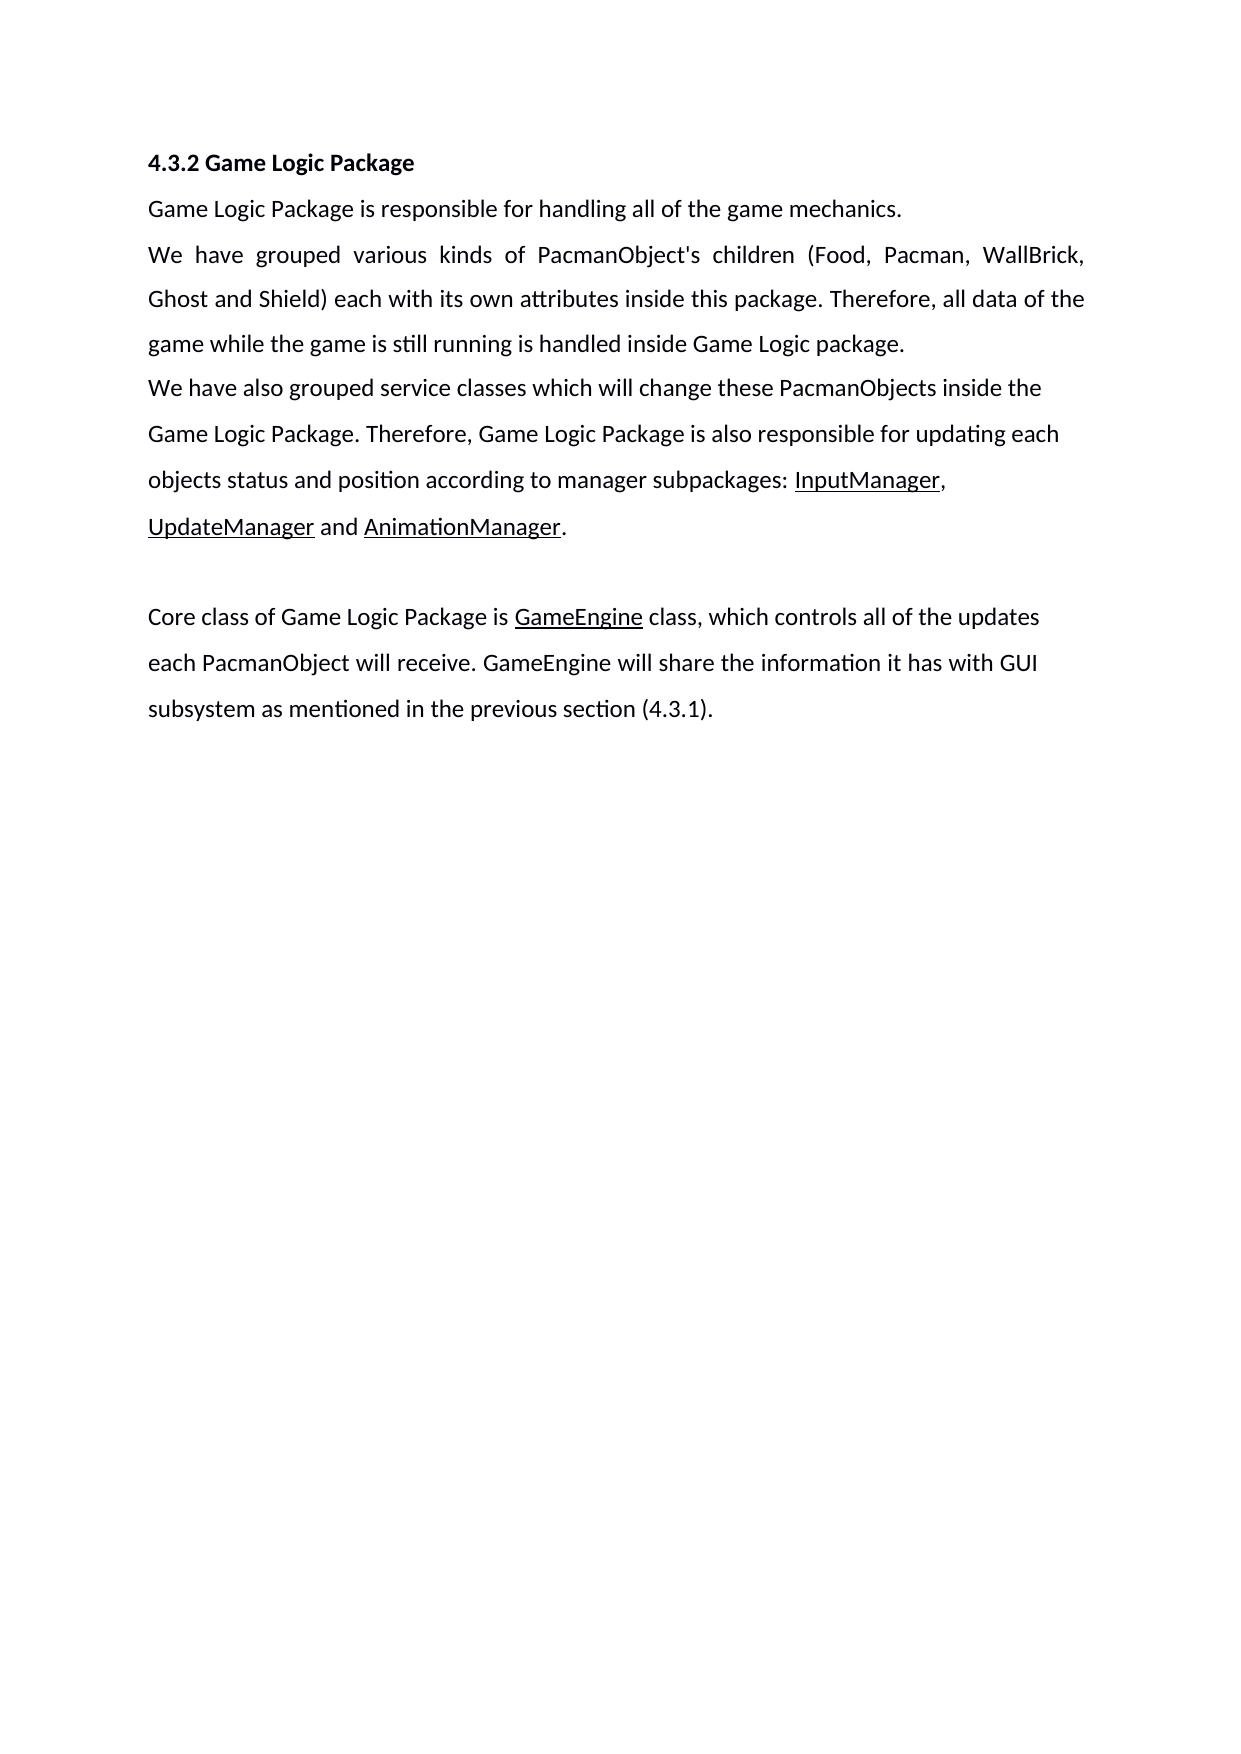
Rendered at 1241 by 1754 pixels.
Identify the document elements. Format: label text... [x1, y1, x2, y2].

text 4.3.2 Game Logic Package [148, 147, 1090, 178]
text Game Logic Package is responsible for handling all of the game mechanics. [148, 193, 1090, 224]
text We have grouped various kinds of PacmanObject's children (Food, Pacman, WallBrick, Ghost and Shield) each with its own attributes inside this package. Therefore, all data of the game while the game is still running is handled inside Game Logic package. [148, 239, 1086, 358]
text We have also grouped service classes which will change these PacmanObjects inside the Game Logic Package. Therefore, Game Logic Package is also responsible for updating each objects status and position according to manager subpackages: InputManager, UpdateManager and AnimationManager. [148, 372, 1061, 541]
text Core class of Game Logic Package is GameEngine class, which controls all of the updates each PacmanObject will receive. GameEngine will share the information it has with GUI subsystem as mentioned in the previous section (4.3.1). [148, 601, 1040, 724]
